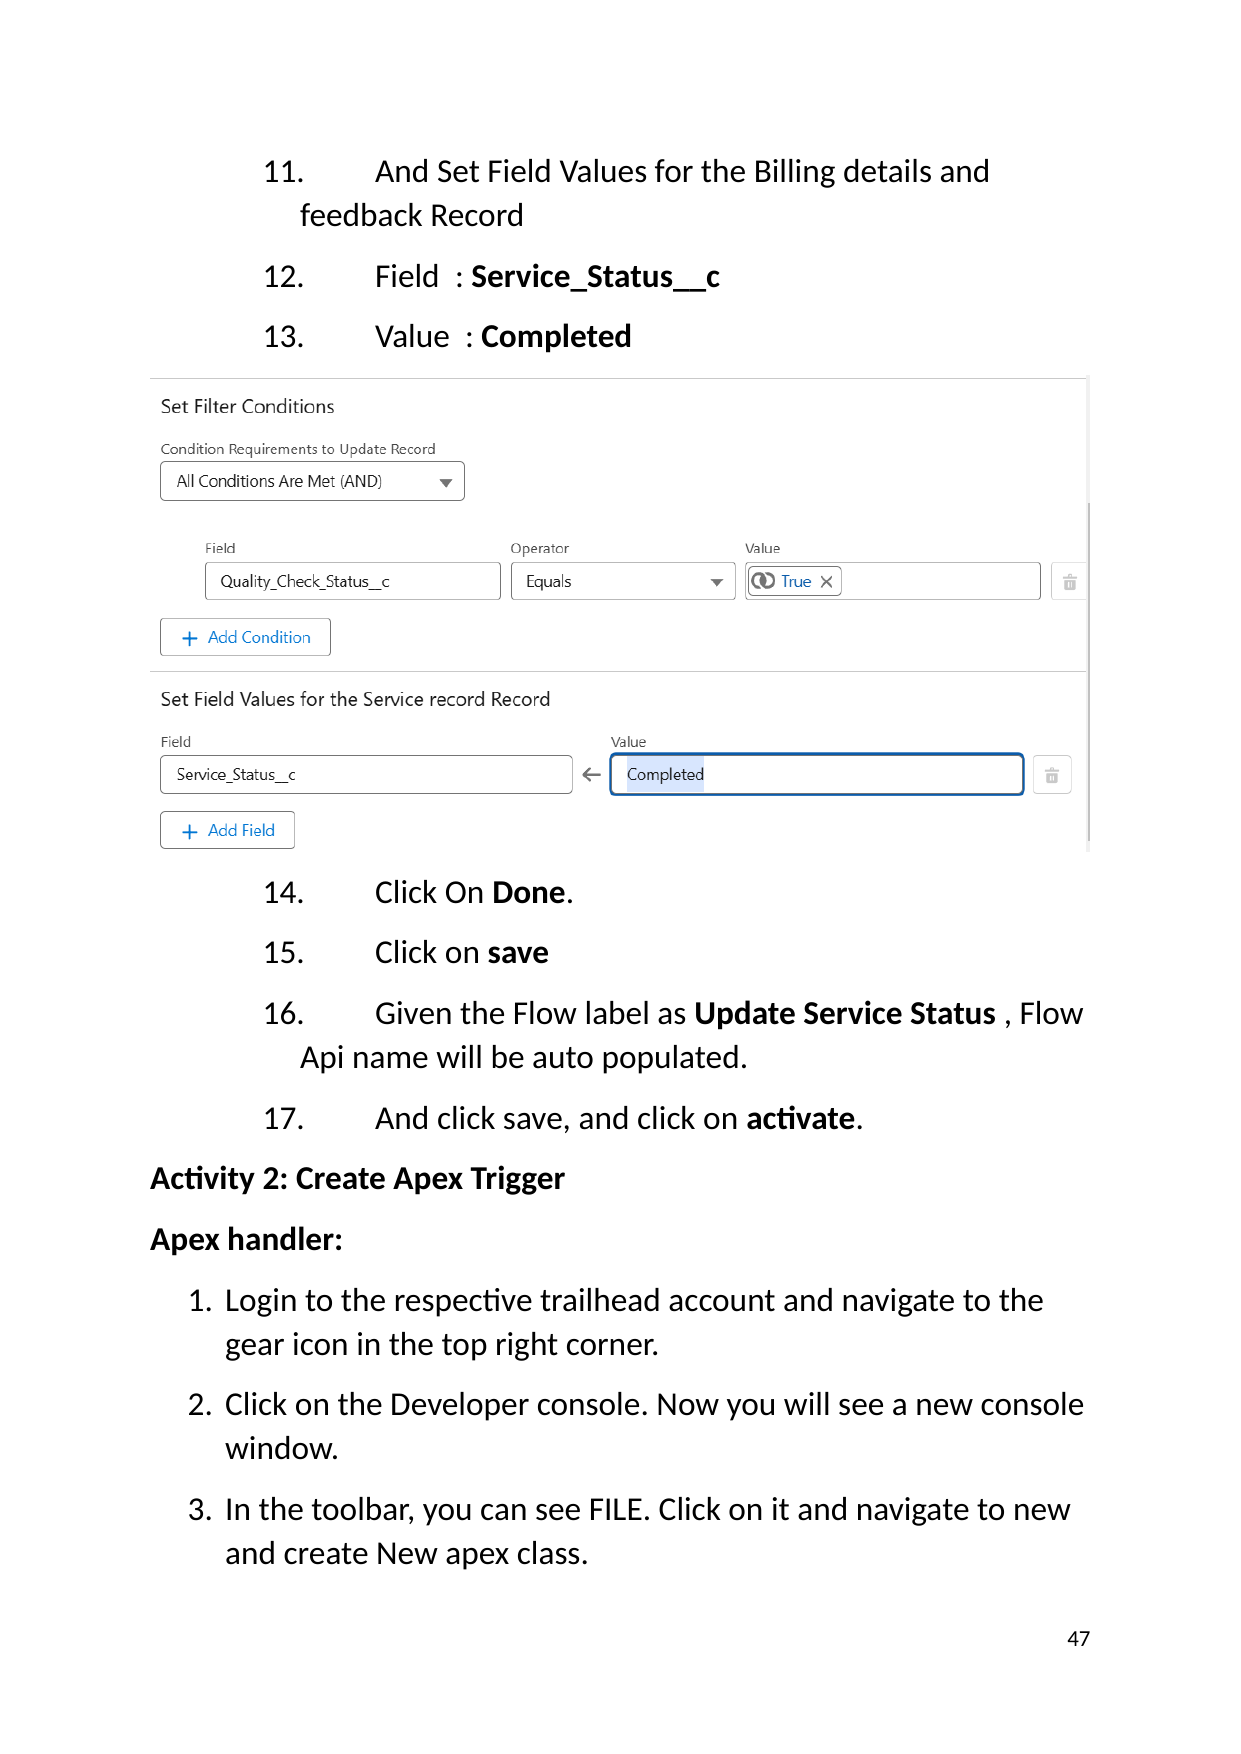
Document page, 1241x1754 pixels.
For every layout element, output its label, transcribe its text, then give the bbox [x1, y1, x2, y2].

list And Set Field Values for the Billing details and feedback Record [262, 150, 1090, 235]
text Apex handler: [150, 1218, 1090, 1259]
text Activity 2: Create Apex Trigger [150, 1157, 1090, 1198]
list Click On Done. [262, 871, 1090, 912]
list Click on save [262, 932, 1090, 972]
list Field : Service_Status__c [262, 254, 1090, 295]
list Login to the respective trailhead account and navigate to the gear icon in the top right corner. [187, 1279, 1090, 1363]
list And click save, and click on activate. [262, 1097, 1090, 1137]
list Given the Flow label as Update Service Status , Flow Api name will be auto populated. [262, 992, 1090, 1077]
list Click on the Developer console. Now you will see a new console window. [187, 1383, 1090, 1468]
list In the toolbar, you can see FILE. Click on it and navigate to new and create New apex class. [187, 1488, 1090, 1572]
list Value : Completed [262, 315, 1090, 356]
picture [150, 375, 1090, 852]
